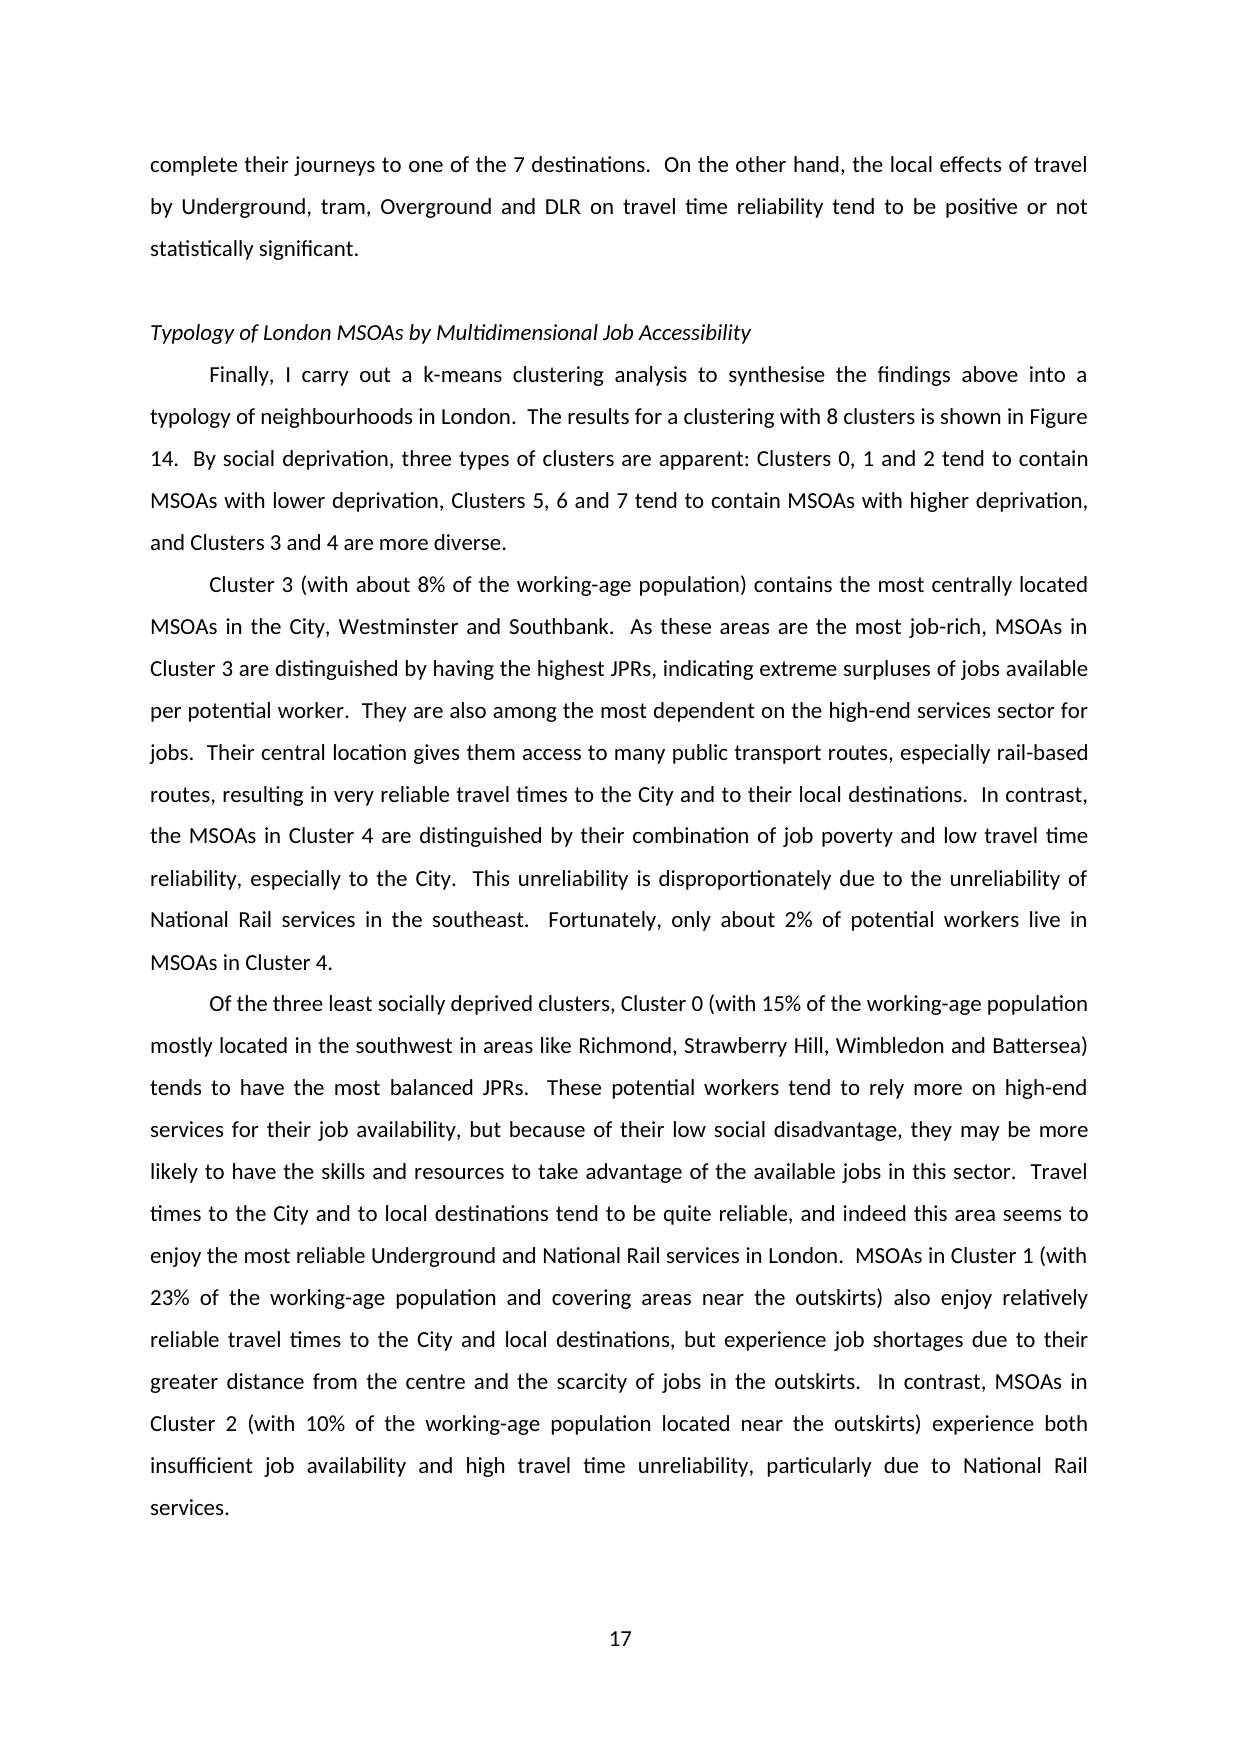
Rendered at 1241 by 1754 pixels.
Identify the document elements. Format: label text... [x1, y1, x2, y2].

text Cluster 3 (with about 8% of the working-age population) contains the most centrally located MSOAs in the City, Westminster and Southbank. As these areas are the most job-rich, MSOAs in Cluster 3 are distinguished by having the highest JPRs, indicating extreme surpluses of jobs available per potential worker. They are also among the most dependent on the high-end services sector for jobs. Their central location gives them access to many public transport routes, especially rail-based routes, resulting in very reliable travel times to the City and to their local destinations. In contrast, the MSOAs in Cluster 4 are distinguished by their combination of job poverty and low travel time reliability, especially to the City. This unreliability is disproportionately due to the unreliability of National Rail services in the southeast. Fortunately, only about 2% of potential workers live in MSOAs in Cluster 4. [150, 570, 1090, 976]
text Of the three least socially deprived clusters, Cluster 0 (with 15% of the working-age population mostly located in the southwest in areas like Richmond, Strawberry Hill, Wimbledon and Battersea) tends to have the most balanced JPRs. These potential workers tend to rely more on high-end services for their job availability, but because of their low social disadvantage, they may be more likely to have the skills and resources to take advantage of the available jobs in this sector. Travel times to the City and to local destinations tend to be quite reliable, and indeed this area seems to enjoy the most reliable Underground and National Rail services in London. MSOAs in Cluster 1 (with 23% of the working-age population and covering areas near the outskirts) also enjoy relatively reliable travel times to the City and local destinations, but experience job shortages due to their greater distance from the centre and the scarcity of jobs in the outskirts. In contrast, MSOAs in Cluster 2 (with 10% of the working-age population located near the outskirts) experience both insufficient job availability and high travel time unreliability, particularly due to National Rail services. [150, 989, 1090, 1521]
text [150, 150, 1090, 262]
text Typology of London MSOAs by Multidimensional Job Accessibility [150, 318, 1090, 346]
text Finally, I carry out a k-means clustering analysis to synthesise the findings above into a typology of neighbourhoods in London. The results for a clustering with 8 clusters is shown in Figure 14. By social deprivation, three types of clusters are apparent: Clusters 0, 1 and 2 tend to contain MSOAs with lower deprivation, Clusters 5, 6 and 7 tend to contain MSOAs with higher deprivation, and Clusters 3 and 4 are more diverse. [150, 360, 1090, 556]
